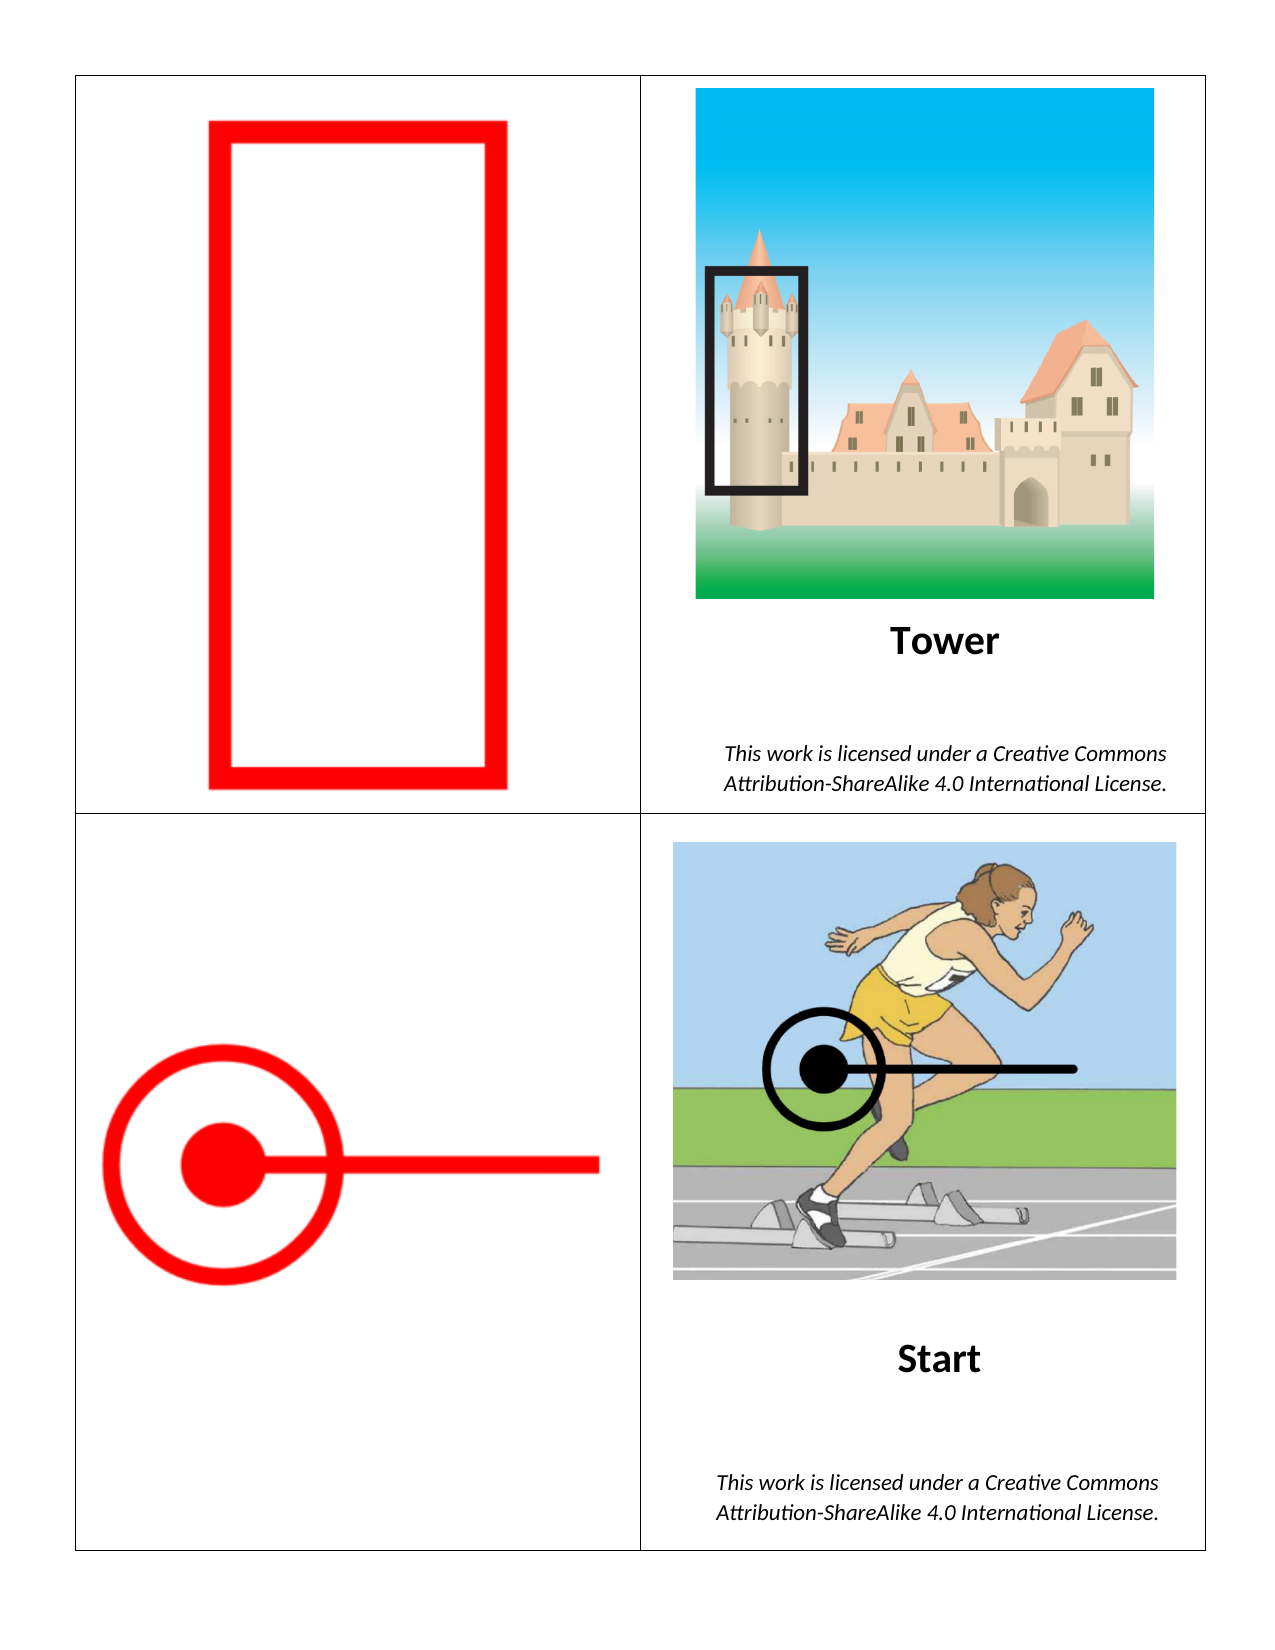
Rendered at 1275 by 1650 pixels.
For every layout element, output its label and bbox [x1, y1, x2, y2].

table_cell [76, 814, 640, 1550]
picture [673, 842, 1177, 1280]
picture [84, 1018, 630, 1327]
picture [695, 187, 1155, 599]
picture [186, 95, 537, 807]
table_cell [76, 76, 640, 812]
table_cell [641, 76, 1205, 812]
table_cell [641, 814, 1205, 1550]
